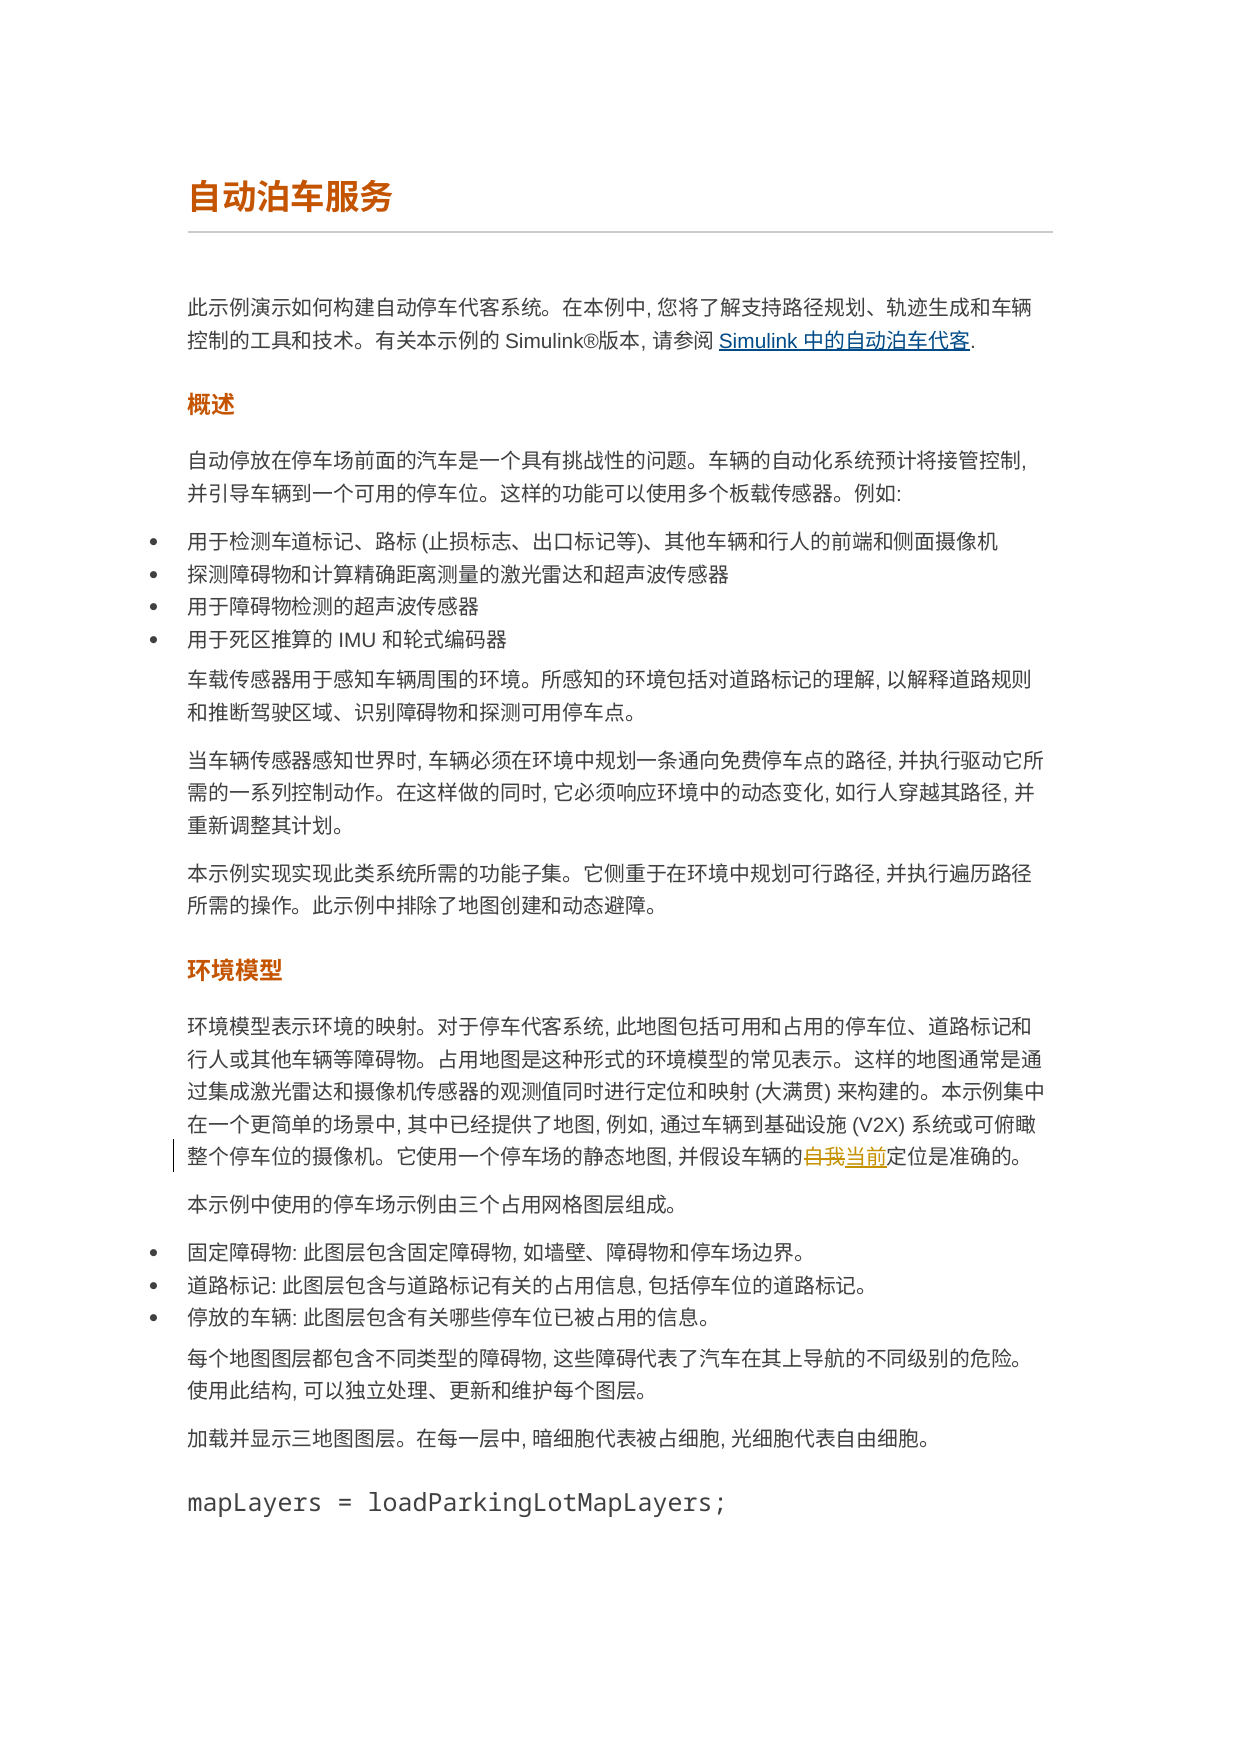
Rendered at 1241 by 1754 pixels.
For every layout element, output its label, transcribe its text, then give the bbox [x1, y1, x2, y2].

text 此示例演示如何构建自动停车代客系统。在本例中, 您将了解支持路径规划、轨迹生成和车辆控制的工具和技术。有关本示例的 Simulink®版本, 请参阅Simulink 中的自动泊车代客. [187, 290, 1053, 355]
subtitle 环境模型 [187, 936, 1053, 1001]
list 探测障碍物和计算精确距离测量的激光雷达和超声波传感器 [150, 557, 1053, 589]
list 道路标记: 此图层包含与道路标记有关的占用信息, 包括停车位的道路标记。 [150, 1268, 1053, 1301]
text 自动停放在停车场前面的汽车是一个具有挑战性的问题。车辆的自动化系统预计将接管控制, 并引导车辆到一个可用的停车位。这样的功能可以使用多个板载传感器。例如: [187, 444, 1053, 509]
text 本示例中使用的停车场示例由三个占用网格图层组成。 [187, 1187, 1053, 1220]
text 环境模型表示环境的映射。对于停车代客系统, 此地图包括可用和占用的停车位、道路标记和行人或其他车辆等障碍物。占用地图是这种形式的环境模型的常见表示。这样的地图通常是通过集成激光雷达和摄像机传感器的观测值同时进行定位和映射 (大满贯) 来构建的。本示例集中在一个更简单的场景中, 其中已经提供了地图, 例如, 通过车辆到基础设施 (V2X) 系统或可俯瞰整个停车位的摄像机。它使用一个停车场的静态地图, 并假设车辆的定位是准确的。 [187, 1009, 1053, 1172]
list 用于死区推算的 IMU 和轮式编码器 [150, 622, 1053, 654]
text 本示例实现实现此类系统所需的功能子集。它侧重于在环境中规划可行路径, 并执行遍历路径所需的操作。此示例中排除了地图创建和动态避障。 [187, 856, 1053, 921]
subtitle 自动泊车服务 [187, 162, 1053, 233]
list 停放的车辆: 此图层包含有关哪些停车位已被占用的信息。 [150, 1301, 1053, 1333]
text 车载传感器用于感知车辆周围的环境。所感知的环境包括对道路标记的理解, 以解释道路规则和推断驾驶区域、识别障碍物和探测可用停车点。 [187, 662, 1053, 727]
list 固定障碍物: 此图层包含固定障碍物, 如墙壁、障碍物和停车场边界。 [150, 1236, 1053, 1268]
text mapLayers = loadParkingLotMapLayers; [187, 1469, 1053, 1534]
list 用于障碍物检测的超声波传感器 [150, 589, 1053, 622]
text 加载并显示三地图图层。在每一层中, 暗细胞代表被占细胞, 光细胞代表自由细胞。 [187, 1421, 1053, 1454]
text 每个地图图层都包含不同类型的障碍物, 这些障碍代表了汽车在其上导航的不同级别的危险。使用此结构, 可以独立处理、更新和维护每个图层。 [187, 1341, 1053, 1406]
subtitle 概述 [187, 371, 1053, 436]
text 当车辆传感器感知世界时, 车辆必须在环境中规划一条通向免费停车点的路径, 并执行驱动它所需的一系列控制动作。在这样做的同时, 它必须响应环境中的动态变化, 如行人穿越其路径, 并重新调整其计划。 [187, 743, 1053, 840]
list 用于检测车道标记、路标 (止损标志、出口标记等)、其他车辆和行人的前端和侧面摄像机 [150, 524, 1053, 557]
